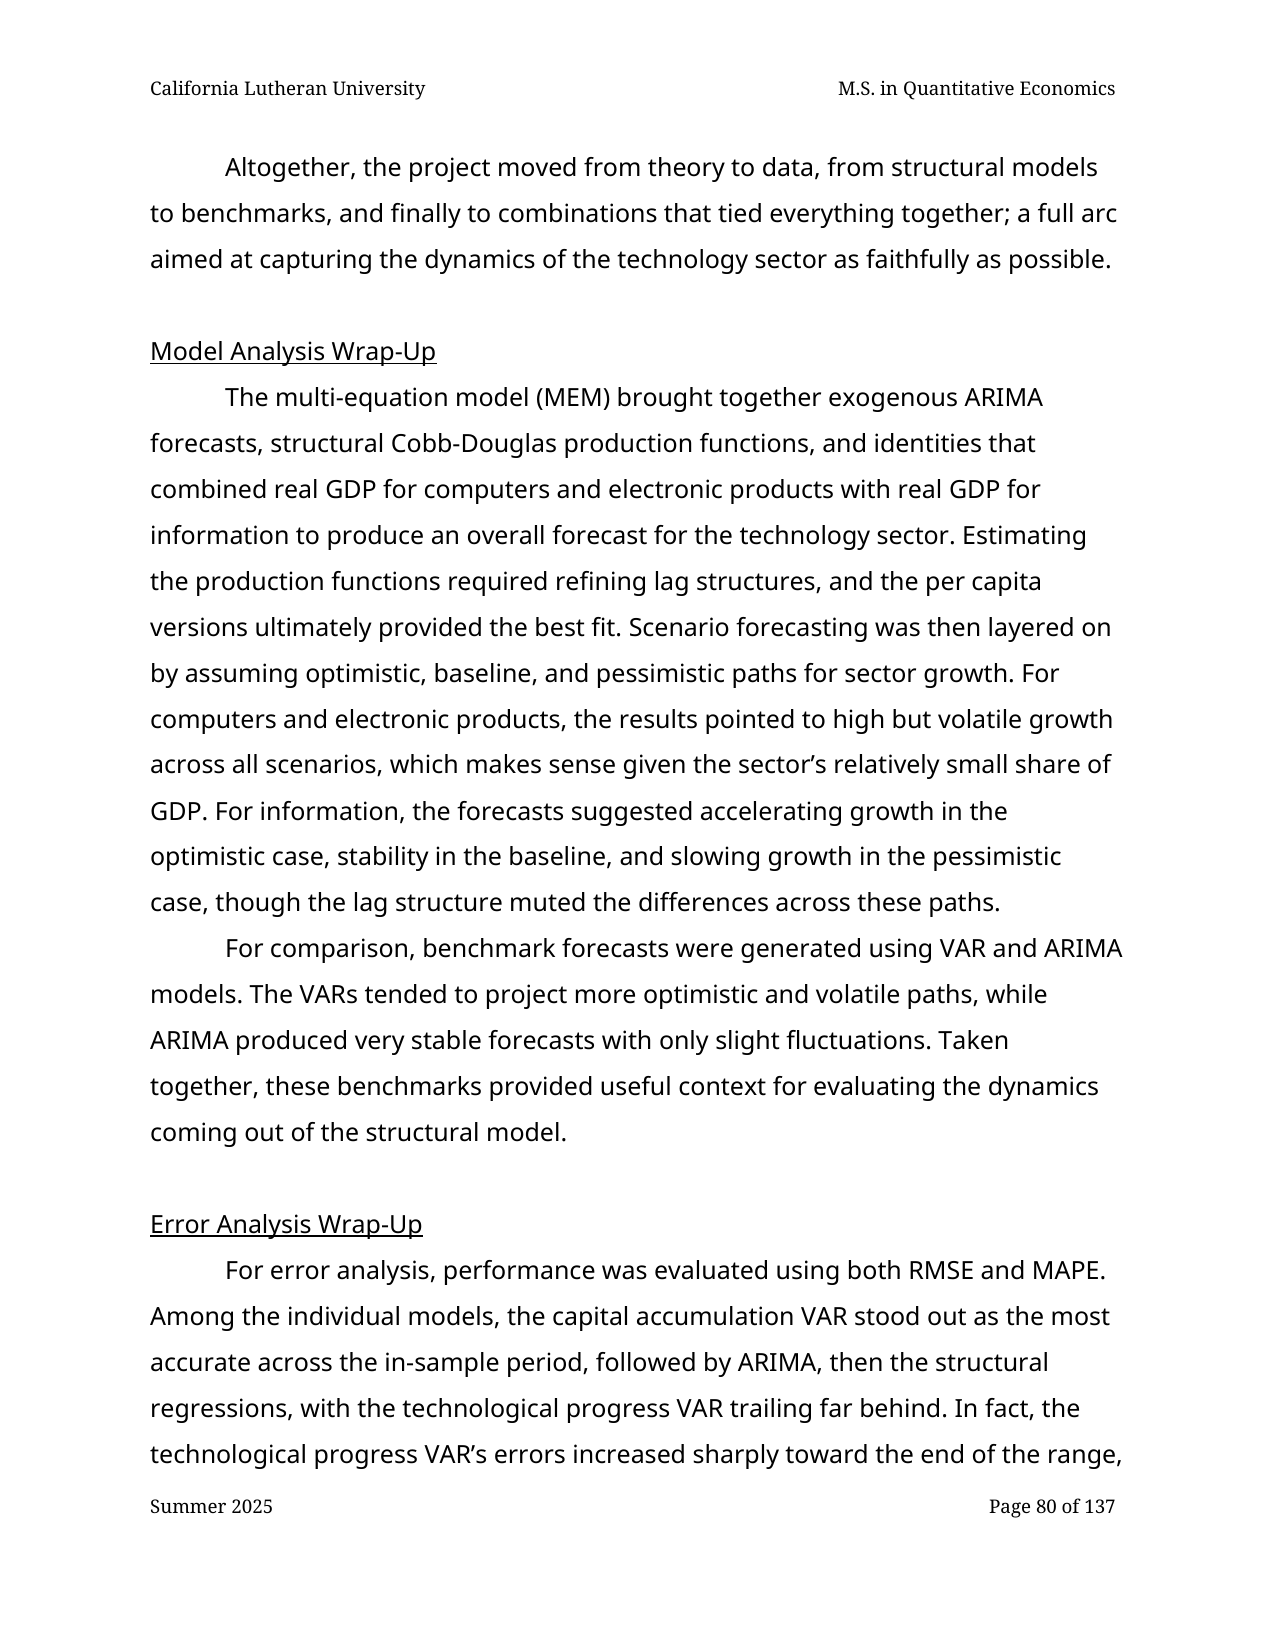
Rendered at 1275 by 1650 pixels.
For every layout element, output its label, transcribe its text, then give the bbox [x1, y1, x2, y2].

text Model Analysis Wrap-Up [150, 334, 1125, 368]
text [150, 1252, 1125, 1470]
text The multi-equation model (MEM) brought together exogenous ARIMA forecasts, structural Cobb-Douglas production functions, and identities that combined real GDP for computers and electronic products with real GDP for information to produce an overall forecast for the technology sector. Estimating the production functions required refining lag structures, and the per capita versions ultimately provided the best fit. Scenario forecasting was then layered on by assuming optimistic, baseline, and pessimistic paths for sector growth. For computers and electronic products, the results pointed to high but volatile growth across all scenarios, which makes sense given the sector’s relatively small share of GDP. For information, the forecasts suggested accelerating growth in the optimistic case, stability in the baseline, and slowing growth in the pessimistic case, though the lag structure muted the differences across these paths. [150, 380, 1125, 919]
text Altogether, the project moved from theory to data, from structural models to benchmarks, and finally to combinations that tied everything together; a full arc aimed at capturing the dynamics of the technology sector as faithfully as possible. [150, 150, 1125, 276]
text For comparison, benchmark forecasts were generated using VAR and ARIMA models. The VARs tended to project more optimistic and volatile paths, while ARIMA produced very stable forecasts with only slight fluctuations. Taken together, these benchmarks provided useful context for evaluating the dynamics coming out of the structural model. [150, 931, 1125, 1149]
text Error Analysis Wrap-Up [150, 1207, 1125, 1241]
